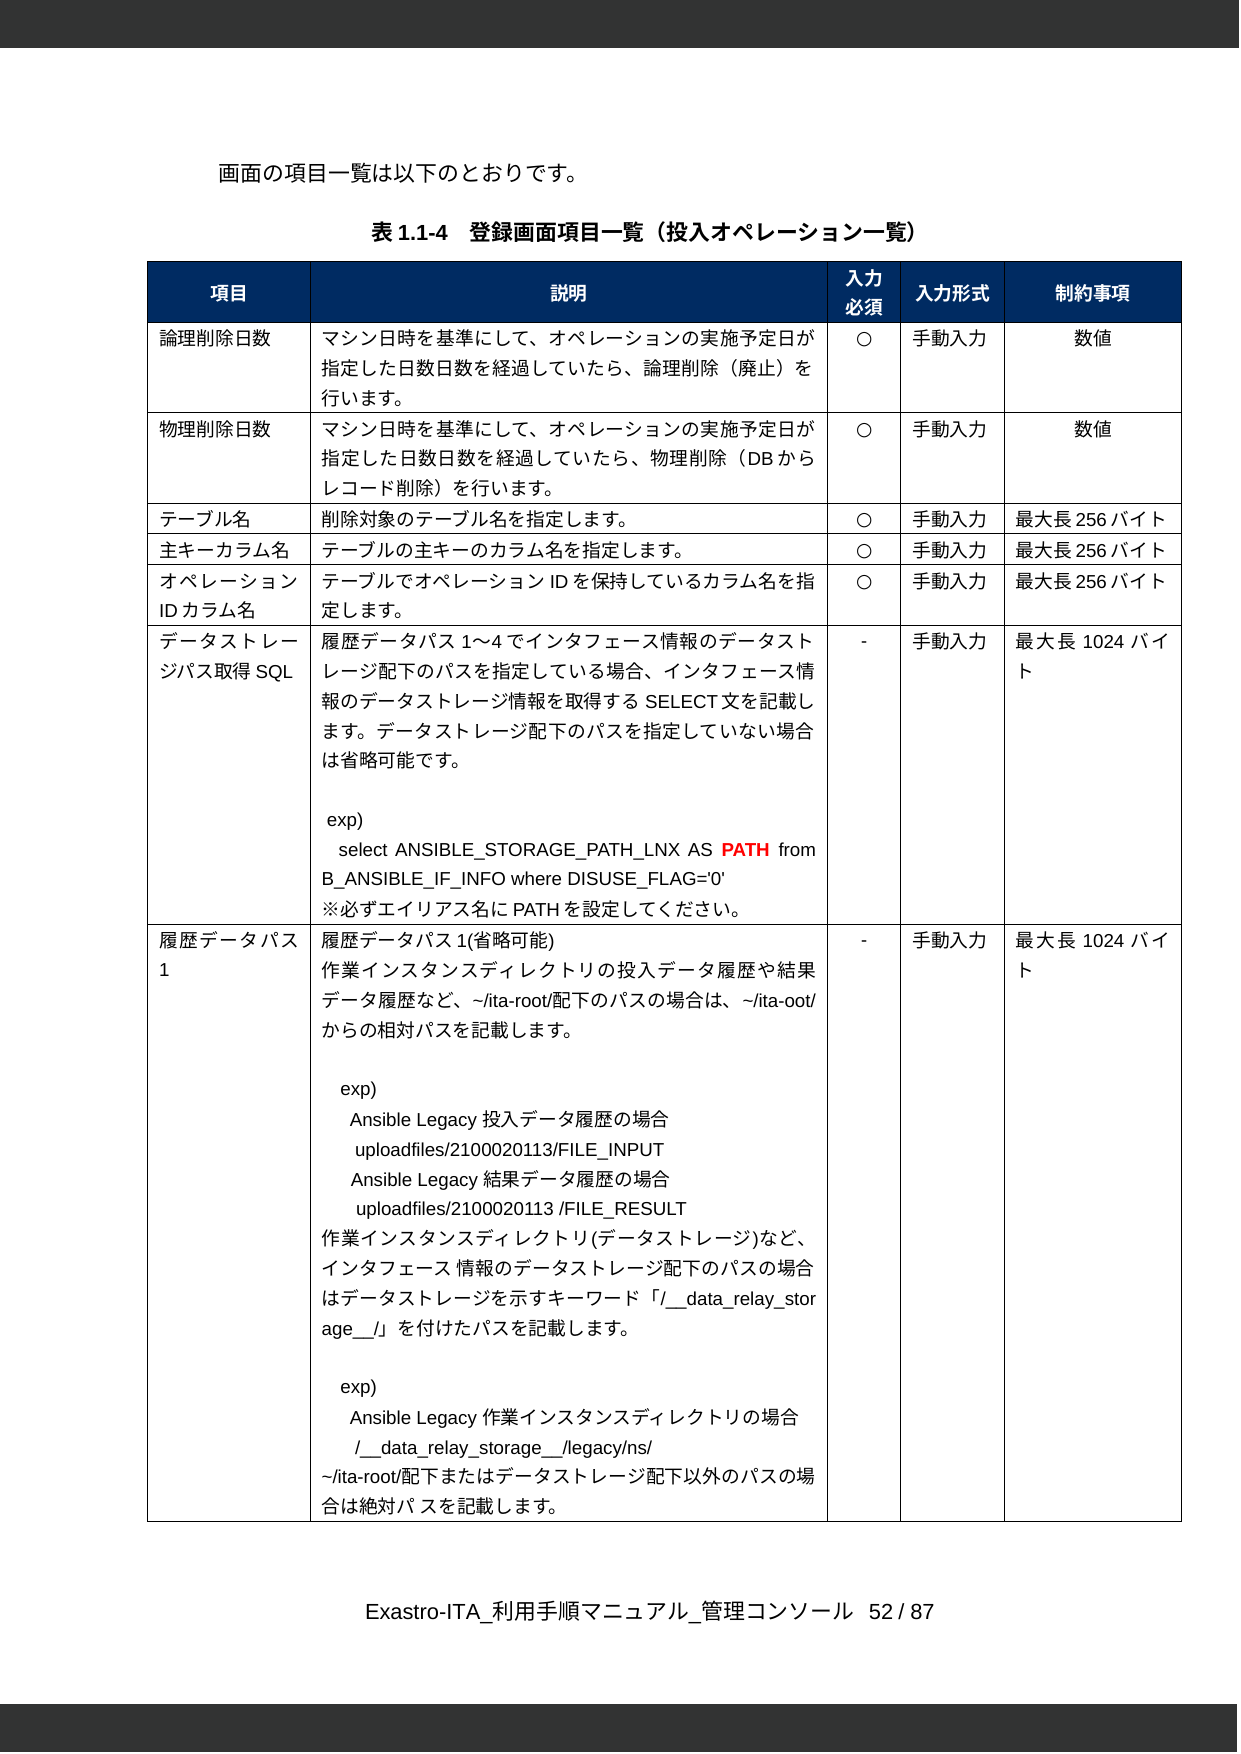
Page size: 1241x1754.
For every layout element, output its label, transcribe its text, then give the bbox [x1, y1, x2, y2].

table_cell 削除対象のテーブル名を指定します。 [311, 504, 827, 533]
table_cell テーブルでオペレーションIDを保持しているカラム名を指定します。 [311, 565, 827, 625]
table_header 入力形式 [901, 262, 1004, 322]
table_cell ○ [828, 323, 900, 412]
table_cell 最大長256バイト [1005, 504, 1181, 533]
table_header 入力 必須 [828, 262, 900, 322]
table_cell 手動入力 [901, 504, 1004, 533]
table_cell ○ [828, 504, 900, 533]
picture [0, 0, 1239, 48]
table_cell オペレーションIDカラム名 [148, 565, 310, 625]
table_cell 主キーカラム名 [148, 534, 310, 564]
table_cell 論理削除日数 [148, 323, 310, 412]
table_cell - [828, 626, 900, 924]
table_cell 最大長256バイト [1005, 534, 1181, 564]
table_header 説明 [311, 262, 827, 322]
table_cell テーブル名 [148, 504, 310, 533]
text 表 1.1-4 登録画面項目一覧（投入オペレーション一覧） [148, 201, 1152, 261]
table_cell - [828, 925, 900, 1521]
table_cell 手動入力 [901, 626, 1004, 924]
table_cell 手動入力 [901, 323, 1004, 412]
picture [0, 1704, 1237, 1752]
table_cell 最大長1024バイト [1005, 626, 1181, 924]
table_cell ○ [828, 565, 900, 625]
table_header 制約事項 [1005, 262, 1181, 322]
table_cell ○ [828, 413, 900, 502]
table_cell 最大長1024バイト [1005, 925, 1181, 1521]
table_cell データストレージパス取得SQL [148, 626, 310, 924]
table_cell 手動入力 [901, 413, 1004, 502]
table_cell 履歴データパス1～4でインタフェース情報のデータストレージ配下のパスを指定している場合、インタフェース情報のデータストレージ情報を取得するSELECT文を記載します。データストレージ配下のパスを指定していない場合は省略可能です。 exp) select ANSIBLE_STORAGE_PATH_LNX AS PATH from B_ANSIBLE_IF_INFO where DISUSE_FLAG='0' ※必ずエイリアス名にPATHを設定してください。 [311, 626, 827, 924]
table_cell マシン日時を基準にして、オペレーションの実施予定日が指定した日数日数を経過していたら、物理削除（DBからレコード削除）を行います。 [311, 413, 827, 502]
text 画面の項目一覧は以下のとおりです。 [218, 142, 1152, 201]
table_cell マシン日時を基準にして、オペレーションの実施予定日が指定した日数日数を経過していたら、論理削除（廃止）を行います。 [311, 323, 827, 412]
table_cell 数値 [1005, 323, 1181, 412]
table_cell 手動入力 [901, 925, 1004, 1521]
table_cell ○ [828, 534, 900, 564]
table_cell 数値 [1005, 413, 1181, 502]
table_cell 手動入力 [901, 534, 1004, 564]
table_cell 物理削除日数 [148, 413, 310, 502]
table_cell 履歴データパス1 [148, 925, 310, 1521]
table_header 項目 [148, 262, 310, 322]
table_cell 手動入力 [901, 565, 1004, 625]
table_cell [311, 925, 827, 1521]
table_cell テーブルの主キーのカラム名を指定します。 [311, 534, 827, 564]
table_cell 最大長256バイト [1005, 565, 1181, 625]
